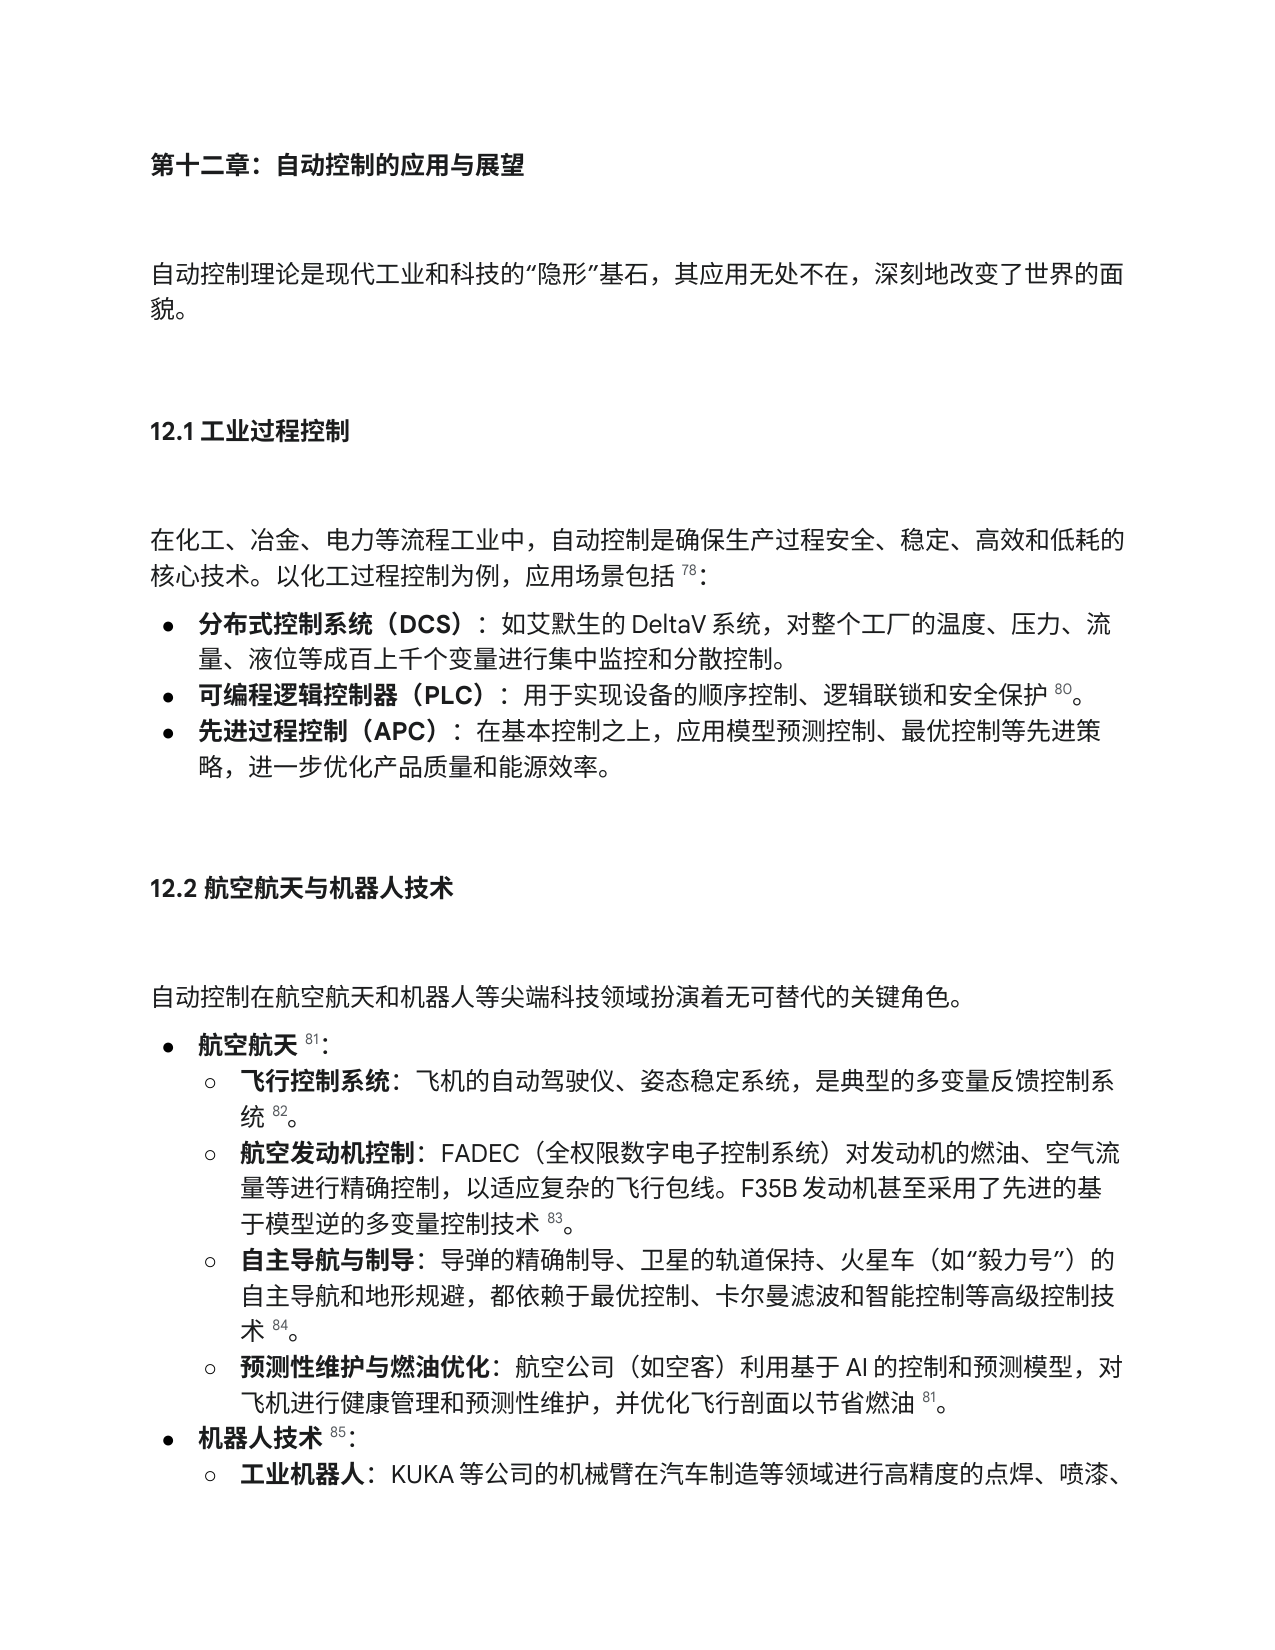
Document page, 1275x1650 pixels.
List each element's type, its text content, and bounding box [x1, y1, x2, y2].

subtitle 12.1 工业过程控制 [150, 416, 1125, 447]
list 分布式控制系统（DCS）：如艾默生的DeltaV系统，对整个工厂的温度、压力、流量、液位等成百上千个变量进行集中监控和分散控制。 [161, 609, 1125, 676]
list 飞行控制系统：飞机的自动驾驶仪、姿态稳定系统，是典型的多变量反馈控制系统 82。 [203, 1066, 1125, 1133]
text 自动控制理论是现代工业和科技的“隐形”基石，其应用无处不在，深刻地改变了世界的面貌。 [150, 259, 1125, 326]
subtitle 12.2 航空航天与机器人技术 [150, 873, 1125, 905]
list 先进过程控制（APC）：在基本控制之上，应用模型预测控制、最优控制等先进策略，进一步优化产品质量和能源效率。 [161, 716, 1125, 783]
list 航空发动机控制：FADEC（全权限数字电子控制系统）对发动机的燃油、空气流量等进行精确控制，以适应复杂的飞行包线。F35B发动机甚至采用了先进的基于模型逆的多变量控制技术 83。 [203, 1138, 1125, 1241]
list 预测性维护与燃油优化：航空公司（如空客）利用基于AI的控制和预测模型，对飞机进行健康管理和预测性维护，并优化飞行剖面以节省燃油 81。 [203, 1352, 1125, 1419]
text 在化工、冶金、电力等流程工业中，自动控制是确保生产过程安全、稳定、高效和低耗的核心技术。以化工过程控制为例，应用场景包括 78： [150, 525, 1125, 592]
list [203, 1459, 1125, 1491]
list 航空航天 81： [161, 1031, 1125, 1062]
subtitle 第十二章：自动控制的应用与展望 [150, 150, 1125, 181]
list 自主导航与制导：导弹的精确制导、卫星的轨道保持、火星车（如“毅力号”）的自主导航和地形规避，都依赖于最优控制、卡尔曼滤波和智能控制等高级控制技术 84。 [203, 1245, 1125, 1348]
list 机器人技术 85： [161, 1424, 1125, 1455]
text 自动控制在航空航天和机器人等尖端科技领域扮演着无可替代的关键角色。 [150, 982, 1125, 1014]
list 可编程逻辑控制器（PLC）：用于实现设备的顺序控制、逻辑联锁和安全保护 80。 [161, 681, 1125, 712]
